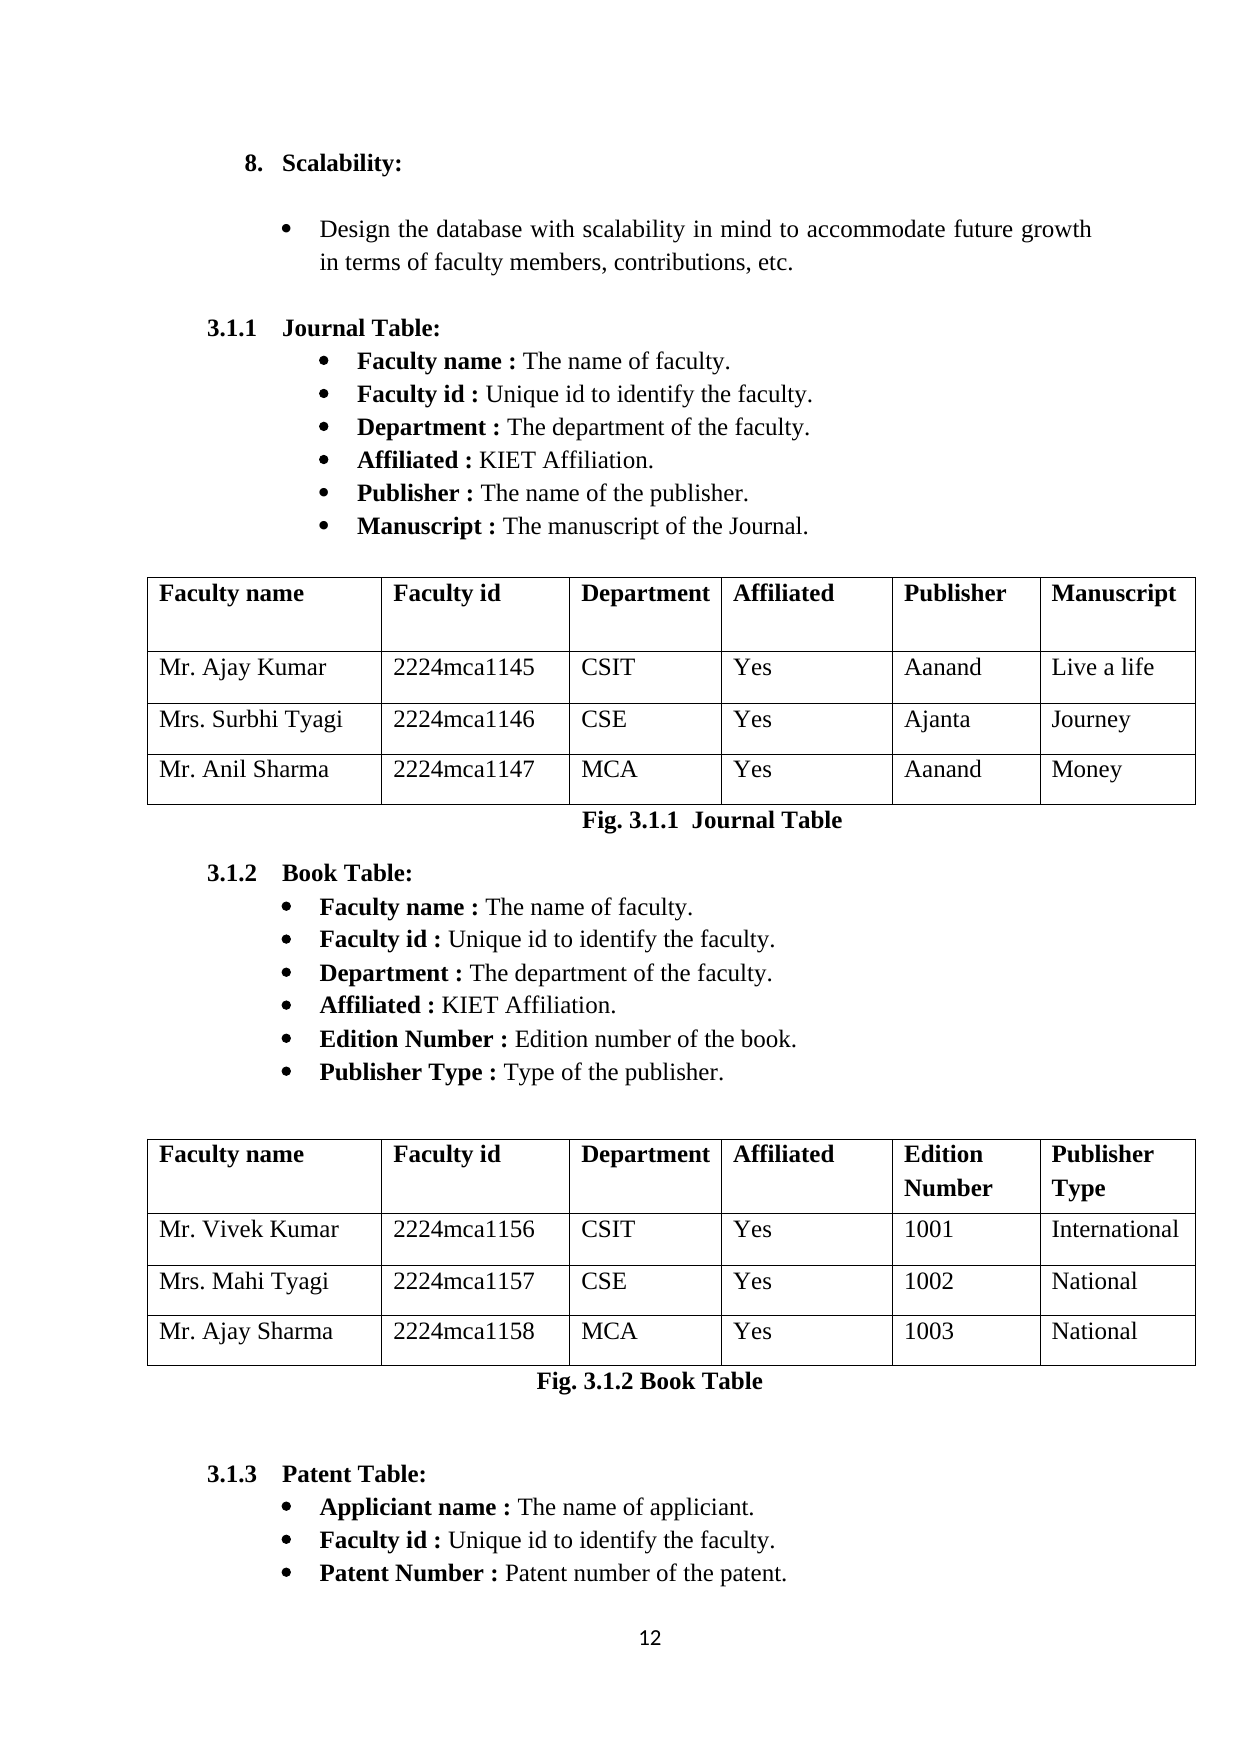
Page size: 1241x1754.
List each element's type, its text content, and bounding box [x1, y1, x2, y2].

list Manuscript : The manuscript of the Journal. [319, 511, 1092, 540]
table_cell Aanand [893, 652, 1040, 703]
table_cell Mr. Ajay Kumar [148, 652, 381, 703]
text Fig. 3.1.2 Book Table [207, 1366, 1092, 1395]
list Patent Table: [207, 1459, 1092, 1487]
table_cell Yes [722, 1214, 892, 1265]
table_cell CSE [570, 704, 721, 753]
table_cell Yes [722, 1316, 892, 1365]
table_cell Mr. Vivek Kumar [148, 1214, 381, 1265]
list Book Table: [207, 858, 1092, 887]
table_cell Yes [722, 704, 892, 753]
table_cell Mr. Ajay Sharma [148, 1316, 381, 1365]
table_cell 1003 [893, 1316, 1040, 1365]
list Faculty name : The name of faculty. [282, 892, 1092, 920]
list Scalability: [244, 148, 1092, 176]
table_header Affiliated [722, 1140, 892, 1213]
table_header Publisher Type [1041, 1140, 1195, 1213]
table_cell Ajanta [893, 704, 1040, 753]
text Fig. 3.1.1 Journal Table [582, 805, 1092, 833]
list Design the database with scalability in mind to accommodate future growth in terms of faculty members, contributions, etc. [282, 214, 1092, 276]
table_cell Mrs. Mahi Tyagi [148, 1266, 381, 1315]
table_header Publisher [893, 578, 1040, 651]
list Faculty id : Unique id to identify the faculty. [282, 924, 1092, 953]
table_cell CSE [570, 1266, 721, 1315]
list Affiliated : KIET Affiliation. [319, 445, 1092, 474]
list Faculty id : Unique id to identify the faculty. [319, 379, 1092, 408]
list Department : The department of the faculty. [282, 958, 1092, 986]
table_cell Yes [722, 755, 892, 804]
table_cell Yes [722, 1266, 892, 1315]
list Faculty id : Unique id to identify the faculty. [282, 1525, 1092, 1553]
table_cell 1001 [893, 1214, 1040, 1265]
list Edition Number : Edition number of the book. [282, 1024, 1092, 1052]
table_cell 2224mca1156 [382, 1214, 569, 1265]
table_header Department [570, 578, 721, 651]
list Affiliated : KIET Affiliation. [282, 991, 1092, 1019]
table_cell Aanand [893, 755, 1040, 804]
table_header Faculty id [382, 578, 569, 651]
table_cell Mrs. Surbhi Tyagi [148, 704, 381, 753]
table_cell 2224mca1158 [382, 1316, 569, 1365]
table_cell MCA [570, 1316, 721, 1365]
table_cell 1002 [893, 1266, 1040, 1315]
list Patent Number : Patent number of the patent. [282, 1558, 1092, 1586]
list Publisher Type : Type of the publisher. [282, 1057, 1092, 1085]
table_cell Live a life [1041, 652, 1195, 703]
table_cell CSIT [570, 1214, 721, 1265]
table_header Department [570, 1140, 721, 1213]
table_cell Money [1041, 755, 1195, 804]
table_cell 2224mca1145 [382, 652, 569, 703]
table_cell MCA [570, 755, 721, 804]
list Department : The department of the faculty. [319, 412, 1092, 441]
list Publisher : The name of the publisher. [319, 478, 1092, 507]
table_cell National [1041, 1266, 1195, 1315]
table_header Faculty name [148, 578, 381, 651]
table_cell 2224mca1146 [382, 704, 569, 753]
table_header Faculty id [382, 1140, 569, 1213]
table_cell CSIT [570, 652, 721, 703]
list Appliciant name : The name of appliciant. [282, 1492, 1092, 1520]
table_cell 2224mca1147 [382, 755, 569, 804]
table_header Affiliated [722, 578, 892, 651]
table_cell Yes [722, 652, 892, 703]
table_header Faculty name [148, 1140, 381, 1213]
table_header Edition Number [893, 1140, 1040, 1213]
table_cell Mr. Anil Sharma [148, 755, 381, 804]
table_cell International [1041, 1214, 1195, 1265]
list Journal Table: [207, 313, 1092, 342]
table_cell National [1041, 1316, 1195, 1365]
table_header Manuscript [1041, 578, 1195, 651]
table_cell Journey [1041, 704, 1195, 753]
table_cell 2224mca1157 [382, 1266, 569, 1315]
list Faculty name : The name of faculty. [319, 346, 1092, 374]
